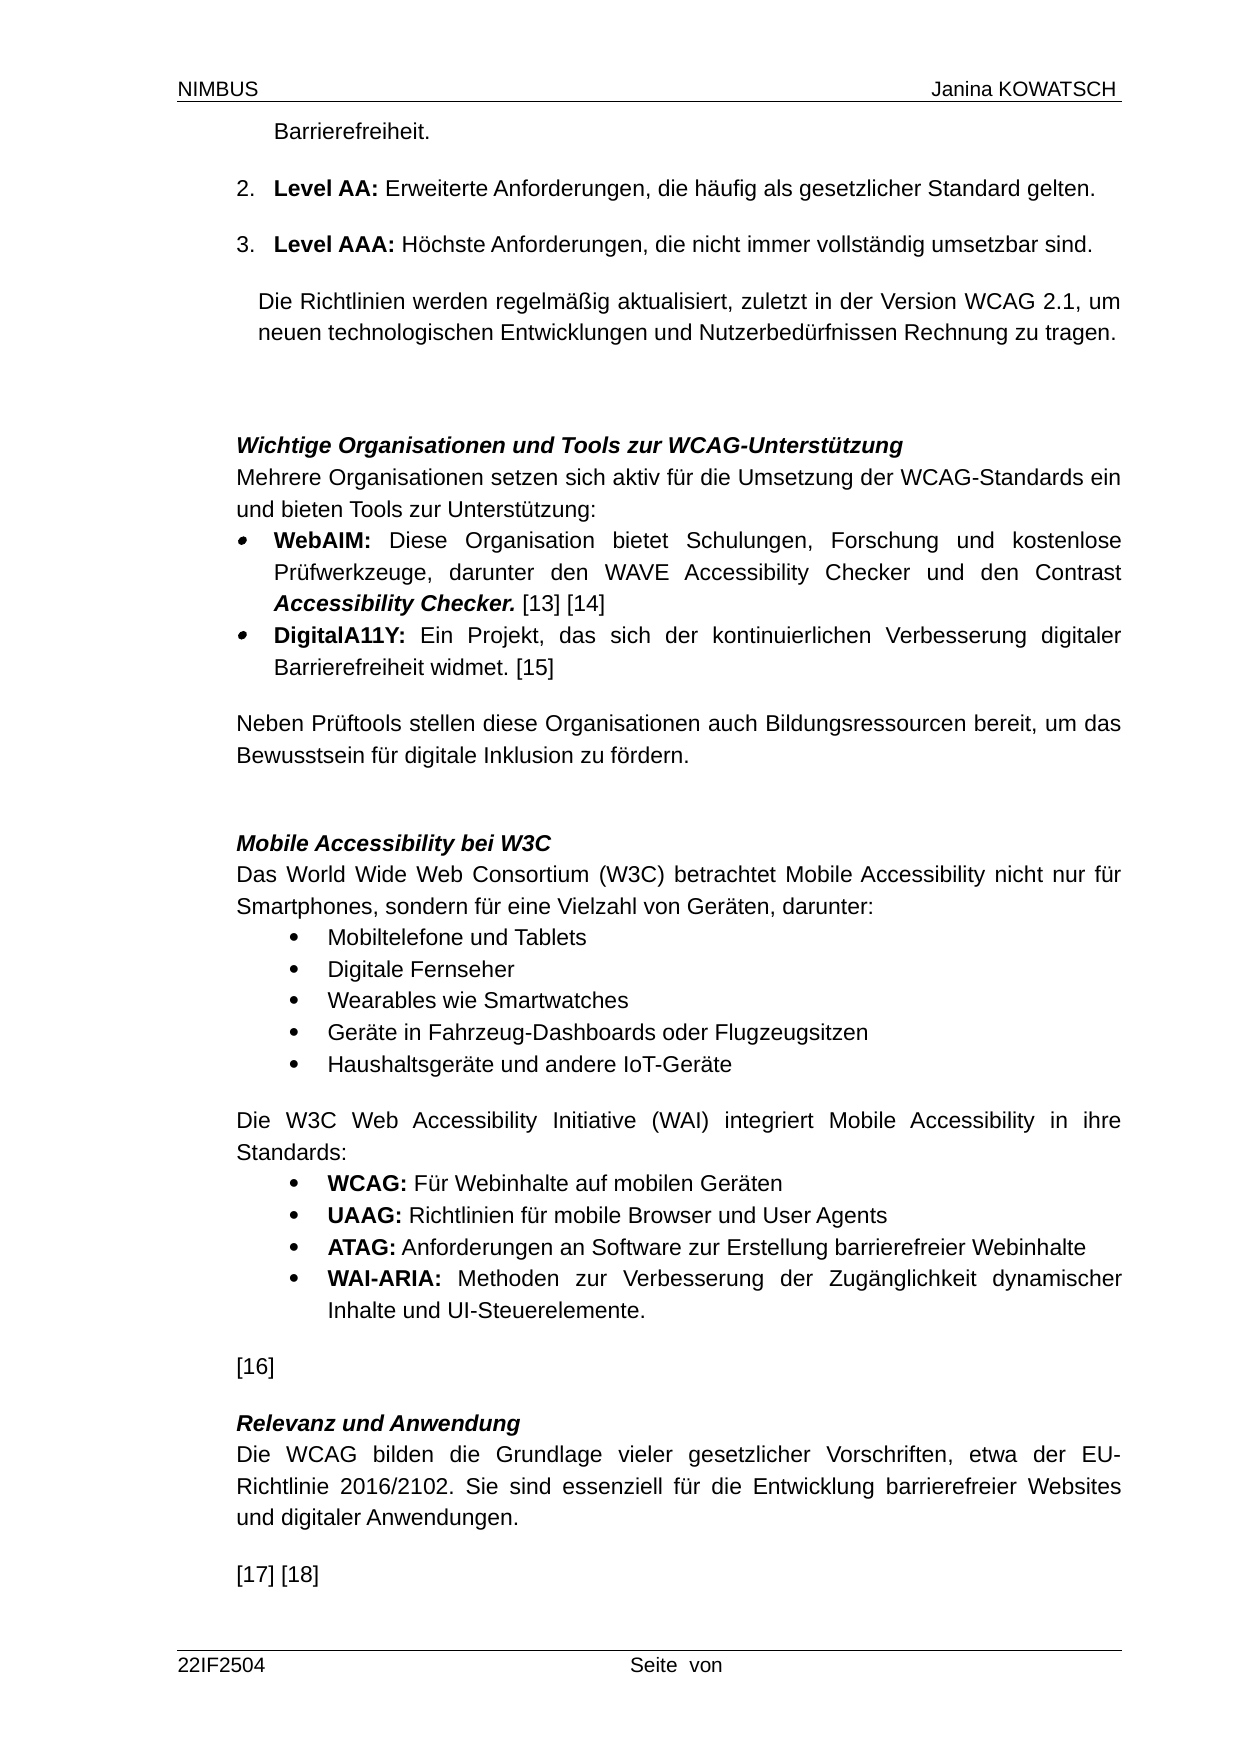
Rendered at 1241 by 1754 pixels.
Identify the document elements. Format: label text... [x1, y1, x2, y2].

list DigitalA11Y: Ein Projekt, das sich der kontinuierlichen Verbesserung digitaler Barrierefreiheit widmet. [236, 622, 1122, 680]
list Mobiltelefone und Tablets [290, 924, 1122, 951]
list WAI-ARIA: Methoden zur Verbesserung der Zugänglichkeit dynamischer Inhalte und UI-Steuerelemente. [290, 1265, 1122, 1323]
list ATAG: Anforderungen an Software zur Erstellung barrierefreier Webinhalte [290, 1233, 1122, 1260]
subtitle Neben Prüftools stellen diese Organisationen auch Bildungsressourcen bereit, um das Bewusstsein für digitale Inklusion zu fördern. [236, 710, 1122, 768]
list Wearables wie Smartwatches [290, 987, 1122, 1014]
text Die WCAG bilden die Grundlage vieler gesetzlicher Vorschriften, etwa der EU-Richtlinie 2016/2102. Sie sind essenziell für die Entwicklung barrierefreier Websites und digitaler Anwendungen. [236, 1441, 1122, 1531]
list WebAIM: Diese Organisation bietet Schulungen, Forschung und kostenlose Prüfwerkzeuge, darunter den WAVE Accessibility Checker und den Contrast Accessibility Checker. [236, 527, 1122, 617]
list Haushaltsgeräte und andere IoT-Geräte [290, 1051, 1122, 1077]
subtitle Die W3C Web Accessibility Initiative (WAI) integriert Mobile Accessibility in ihre Standards: [236, 1107, 1122, 1165]
subtitle Wichtige Organisationen und Tools zur WCAG-Unterstützung [177, 432, 1122, 459]
list Level AA: Erweiterte Anforderungen, die häufig als gesetzlicher Standard gelten. [236, 175, 1122, 201]
list UAAG: Richtlinien für mobile Browser und User Agents [290, 1202, 1122, 1228]
text Die Richtlinien werden regelmäßig aktualisiert, zuletzt in der Version WCAG 2.1, um neuen technologischen Entwicklungen und Nutzerbedürfnissen Rechnung zu tragen. [258, 288, 1122, 346]
list Level A: Grundlegende Anforderungen an die Barrierefreiheit. [236, 118, 1122, 144]
subtitle Relevanz und Anwendung [177, 1410, 1122, 1436]
list WCAG: Für Webinhalte auf mobilen Geräten [290, 1170, 1122, 1197]
list Geräte in Fahrzeug-Dashboards oder Flugzeugsitzen [290, 1019, 1122, 1045]
list Digitale Fernseher [290, 956, 1122, 982]
subtitle Mehrere Organisationen setzen sich aktiv für die Umsetzung der WCAG-Standards ein und bieten Tools zur Unterstützung: [236, 464, 1122, 522]
text Das World Wide Web Consortium (W3C) betrachtet Mobile Accessibility nicht nur für Smartphones, sondern für eine Vielzahl von Geräten, darunter: [236, 861, 1122, 919]
subtitle Mobile Accessibility bei W3C [177, 830, 1122, 856]
list Level AAA: Höchste Anforderungen, die nicht immer vollständig umsetzbar sind. [236, 231, 1122, 258]
